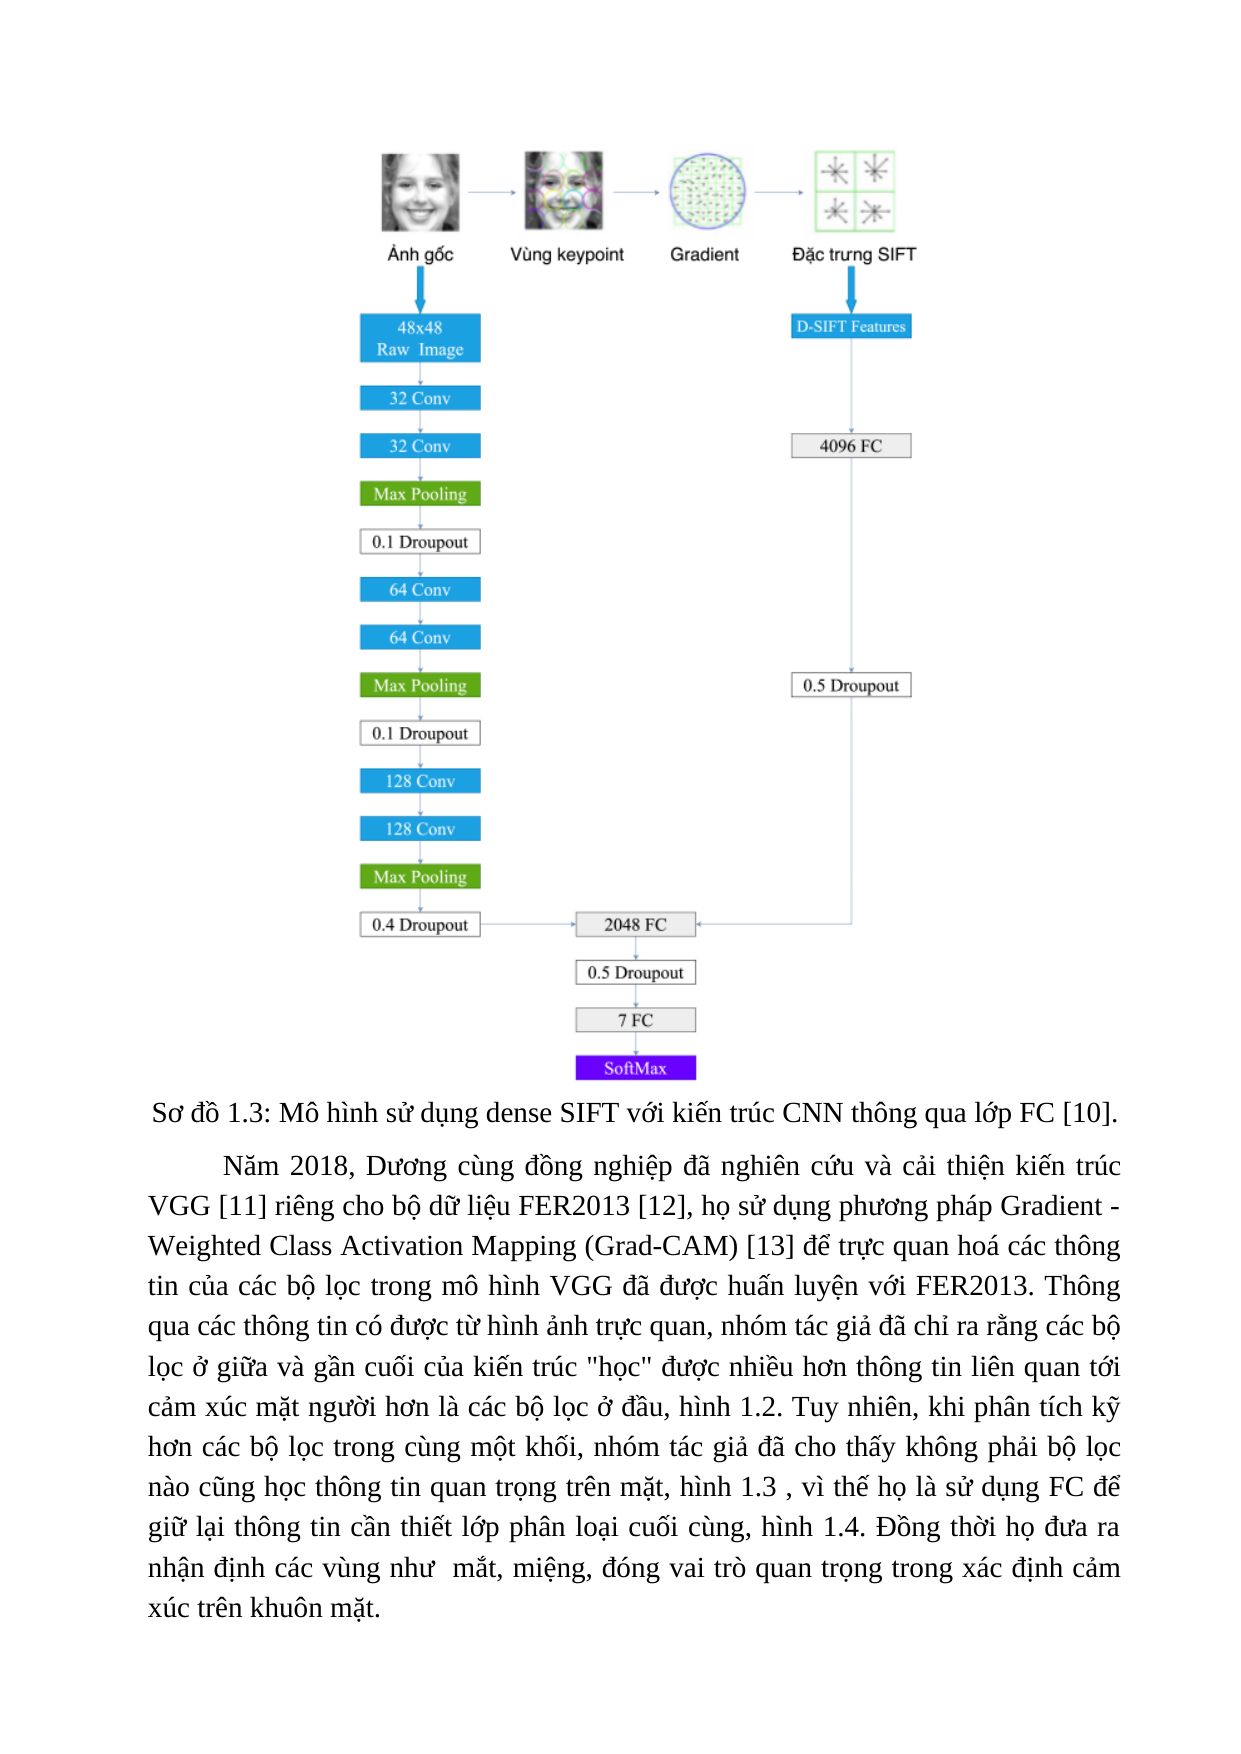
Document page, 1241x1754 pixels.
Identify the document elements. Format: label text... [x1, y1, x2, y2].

text Năm 2018, Dương cùng đồng nghiệp đã nghiên cứu và cải thiện kiến trúc VGG [11] riêng cho bộ dữ liệu FER2013 [12], họ sử dụng phương pháp Gradient - Weighted Class Activation Mapping (Grad-CAM) [13] để trực quan hoá các thông tin của các bộ lọc trong mô hình VGG đã được huấn luyện với FER2013. Thông qua các thông tin có được từ hình ảnh trực quan, nhóm tác giả đã chỉ ra rằng các bộ lọc ở giữa và gần cuối của kiến trúc "học" được nhiều hơn thông tin liên quan tới cảm xúc mặt người hơn là các bộ lọc ở đầu, hình 1.2. Tuy nhiên, khi phân tích kỹ hơn các bộ lọc trong cùng một khối, nhóm tác giả đã cho thấy không phải bộ lọc nào cũng học thông tin quan trọng trên mặt, hình 1.3 , vì thế họ là sử dụng FC để giữ lại thông tin cần thiết lớp phân loại cuối cùng, hình 1.4. Đồng thời họ đưa ra nhận định các vùng như mắt, miệng, đóng vai trò quan trọng trong xác định cảm xúc trên khuôn mặt. [148, 1148, 1122, 1623]
text Sơ đồ 1.3: Mô hình sử dụng dense SIFT với kiến trúc CNN thông qua lớp FC [10]. [148, 1095, 1122, 1128]
